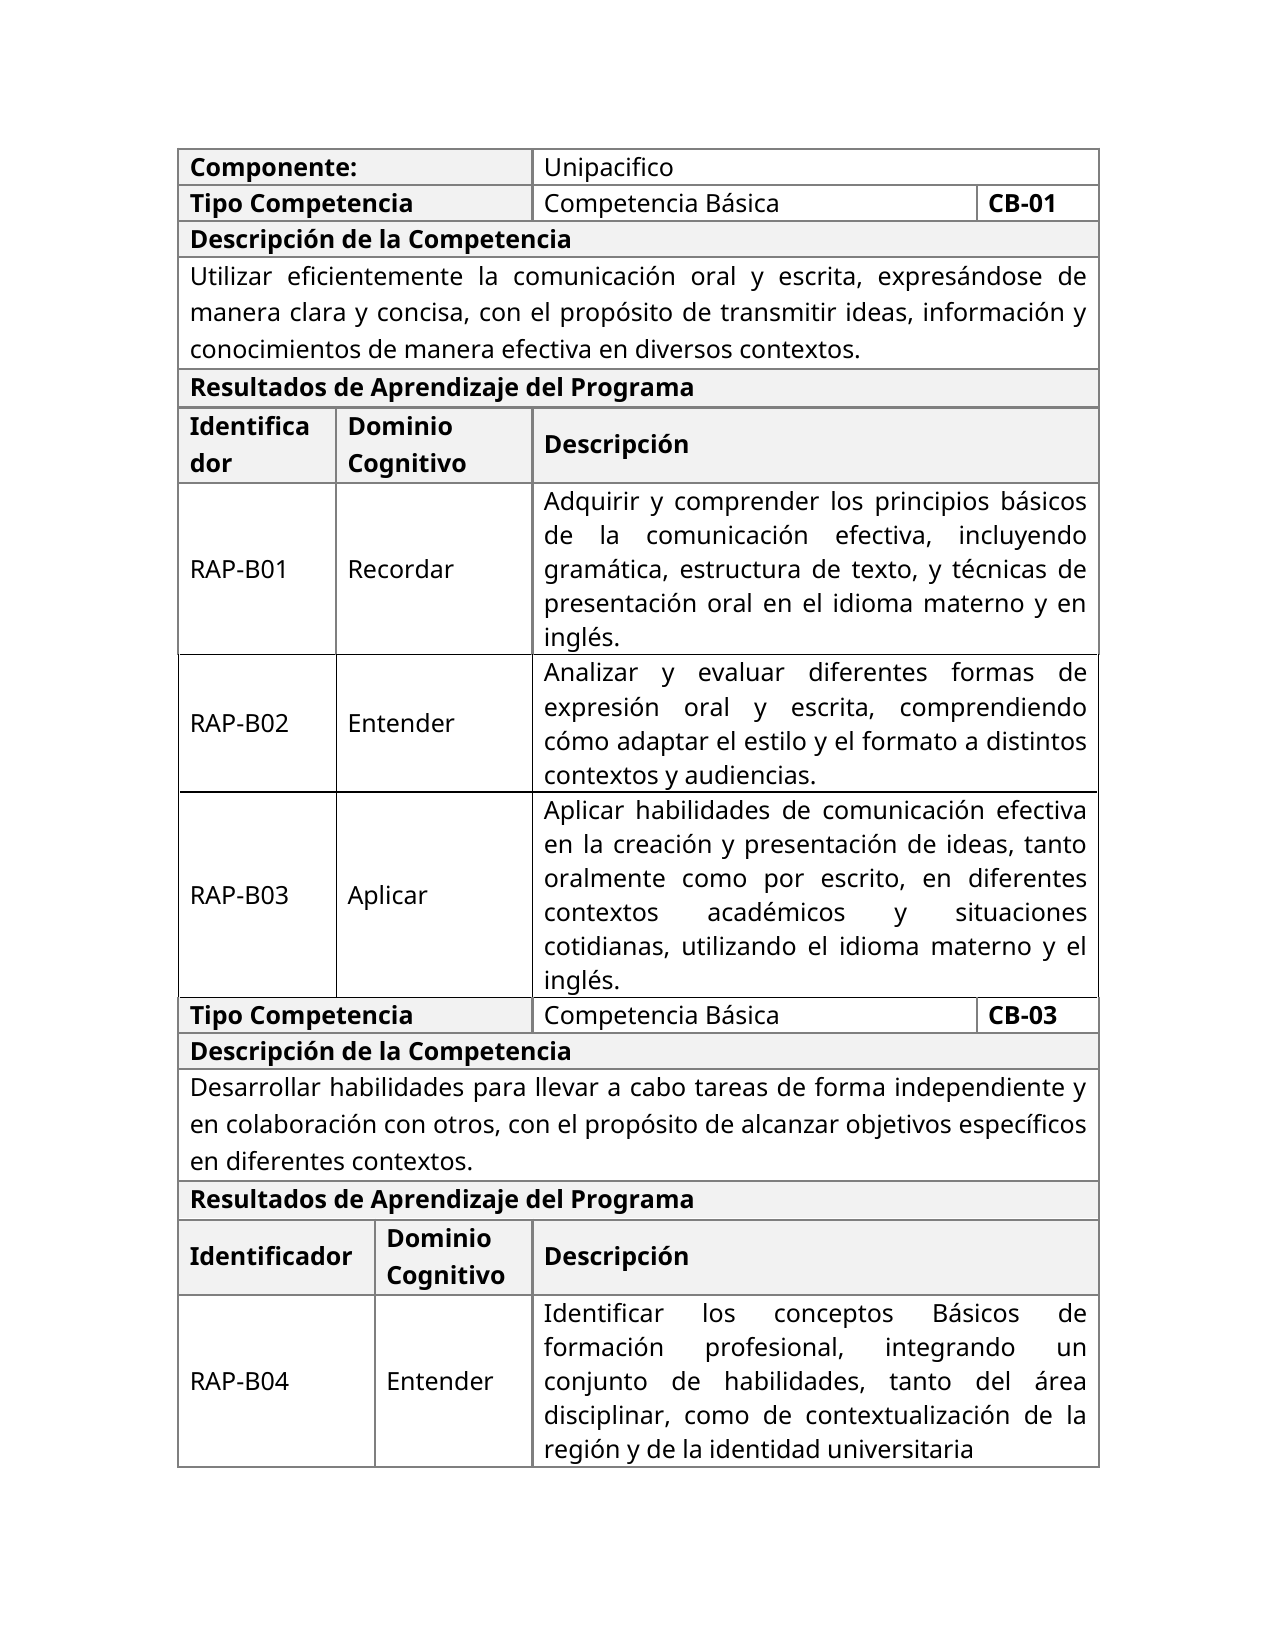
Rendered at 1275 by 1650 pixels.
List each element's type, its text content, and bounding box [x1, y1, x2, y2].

table_header Unipacifico [534, 150, 1098, 184]
table_header Componente: [179, 150, 531, 184]
table_cell Resultados de Aprendizaje del Programa [179, 370, 1098, 406]
table_cell CB-01 [978, 186, 1098, 220]
table_cell Identificar los conceptos Básicos de formación profesional, integrando un conjunto de habilidades, tanto del área disciplinar, como de contextualización de la región y de la identidad universitaria [534, 1296, 1098, 1466]
table_cell Identificador [179, 1221, 374, 1294]
table_cell Analizar y evaluar diferentes formas de expresión oral y escrita, comprendiendo cómo adaptar el estilo y el formato a distintos contextos y audiencias. [533, 654, 1098, 791]
table_cell Aplicar [337, 793, 532, 997]
table_cell Descripción de la Competencia [179, 1034, 1098, 1068]
table_cell Competencia Básica [534, 186, 976, 220]
table_cell RAP-B04 [179, 1296, 374, 1466]
table_cell Entender [337, 655, 532, 791]
table_cell Descripción [534, 1221, 1098, 1294]
table_cell Aplicar habilidades de comunicación efectiva en la creación y presentación de ideas, tanto oralmente como por escrito, en diferentes contextos académicos y situaciones cotidianas, utilizando el idioma materno y el inglés. [533, 791, 1098, 997]
table_cell Desarrollar habilidades para llevar a cabo tareas de forma independiente y en colaboración con otros, con el propósito de alcanzar objetivos específicos en diferentes contextos. [179, 1070, 1098, 1180]
table_cell CB-03 [978, 997, 1098, 1032]
table_cell Tipo Competencia [179, 998, 531, 1032]
table_cell Descripción [534, 409, 1098, 482]
table_cell Descripción de la Competencia [179, 222, 1098, 256]
table_cell Adquirir y comprender los principios básicos de la comunicación efectiva, incluyendo gramática, estructura de texto, y técnicas de presentación oral en el idioma materno y en inglés. [534, 484, 1098, 654]
table_cell Entender [376, 1296, 531, 1466]
table_cell Tipo Competencia [179, 186, 531, 220]
table_cell Identificador [179, 409, 335, 482]
table_cell RAP-B02 [179, 655, 336, 791]
table_cell RAP-B03 [179, 792, 336, 997]
table_cell Competencia Básica [534, 998, 976, 1032]
table_cell Dominio Cognitivo [376, 1221, 531, 1294]
table_cell Recordar [337, 484, 531, 654]
table_cell Utilizar eficientemente la comunicación oral y escrita, expresándose de manera clara y concisa, con el propósito de transmitir ideas, información y conocimientos de manera efectiva en diversos contextos. [179, 258, 1098, 368]
table_cell Resultados de Aprendizaje del Programa [179, 1182, 1098, 1218]
table_cell RAP-B01 [179, 484, 335, 654]
table_cell Dominio Cognitivo [337, 409, 531, 482]
